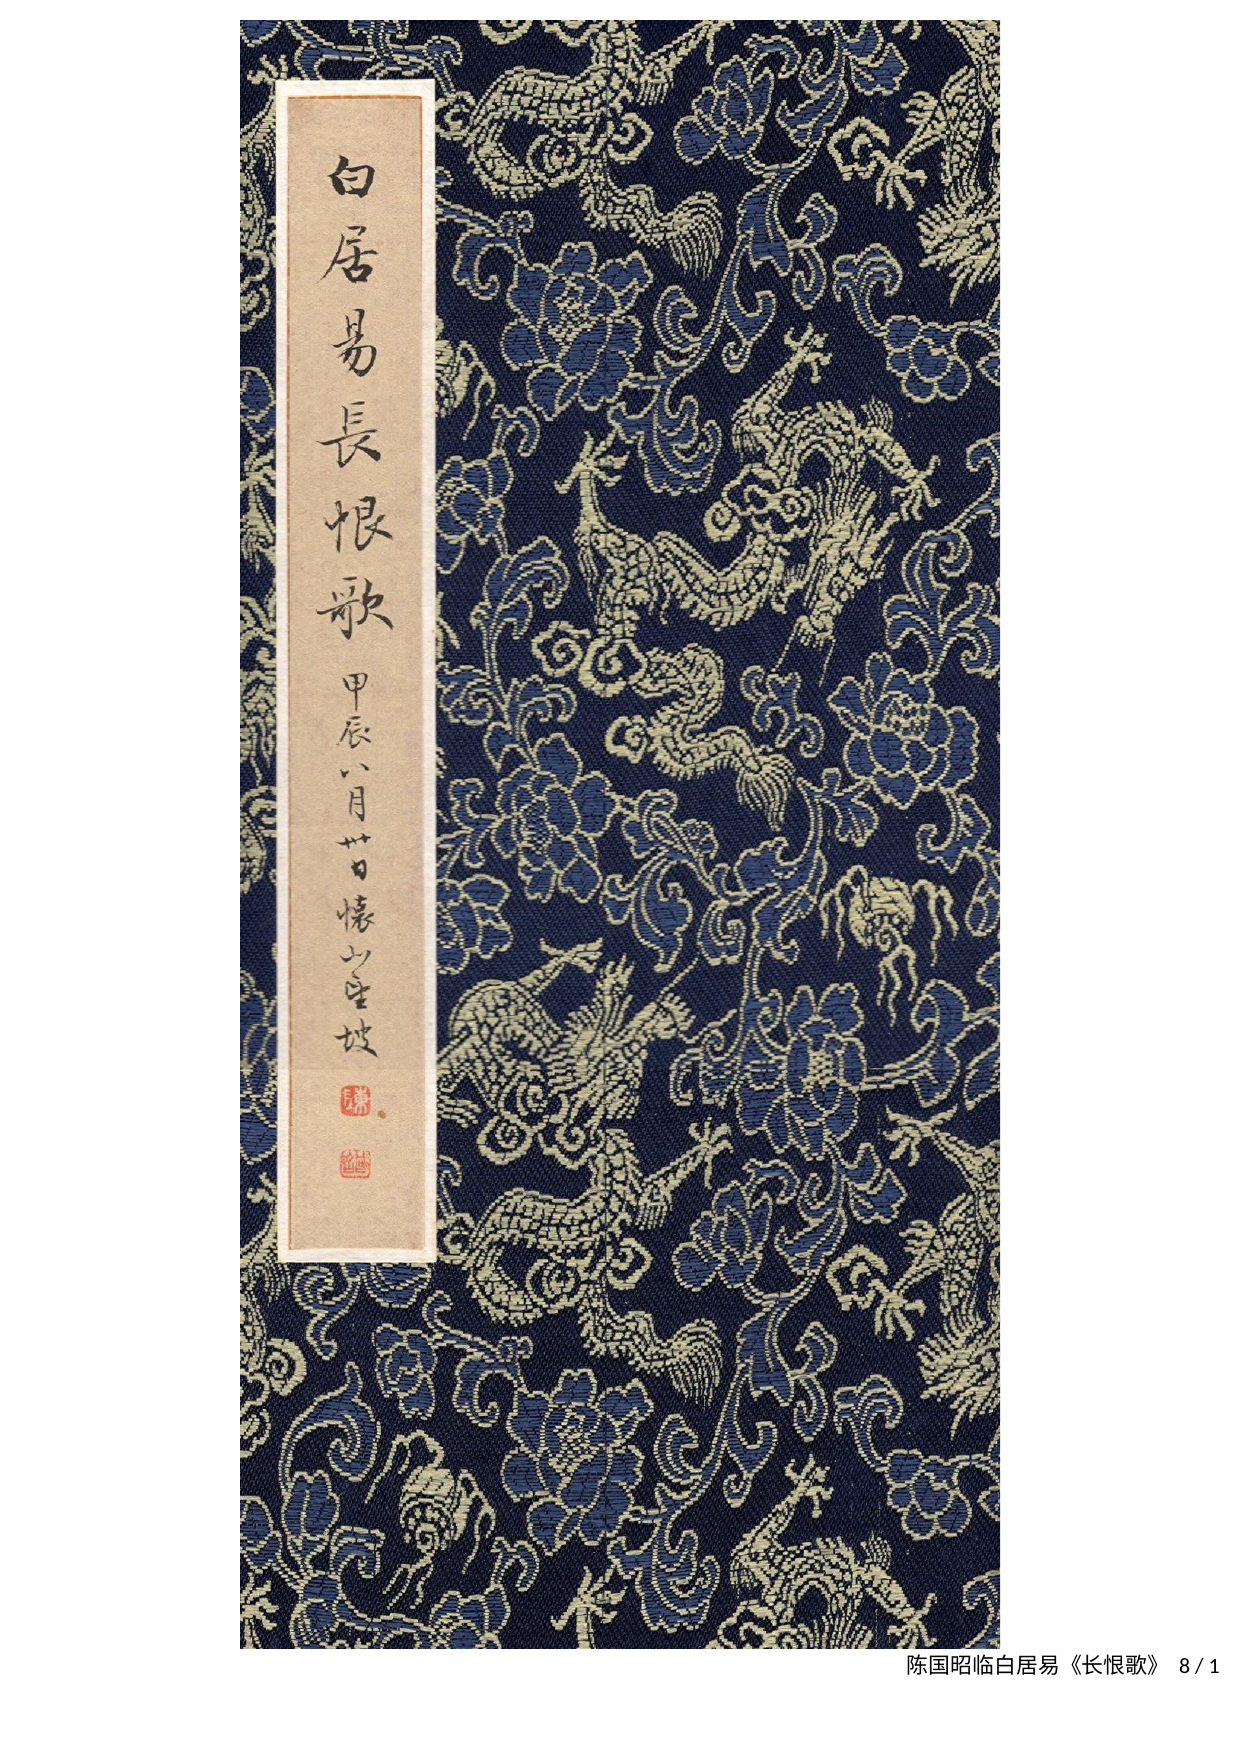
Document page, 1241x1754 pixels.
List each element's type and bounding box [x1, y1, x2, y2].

picture [240, 20, 1001, 1649]
